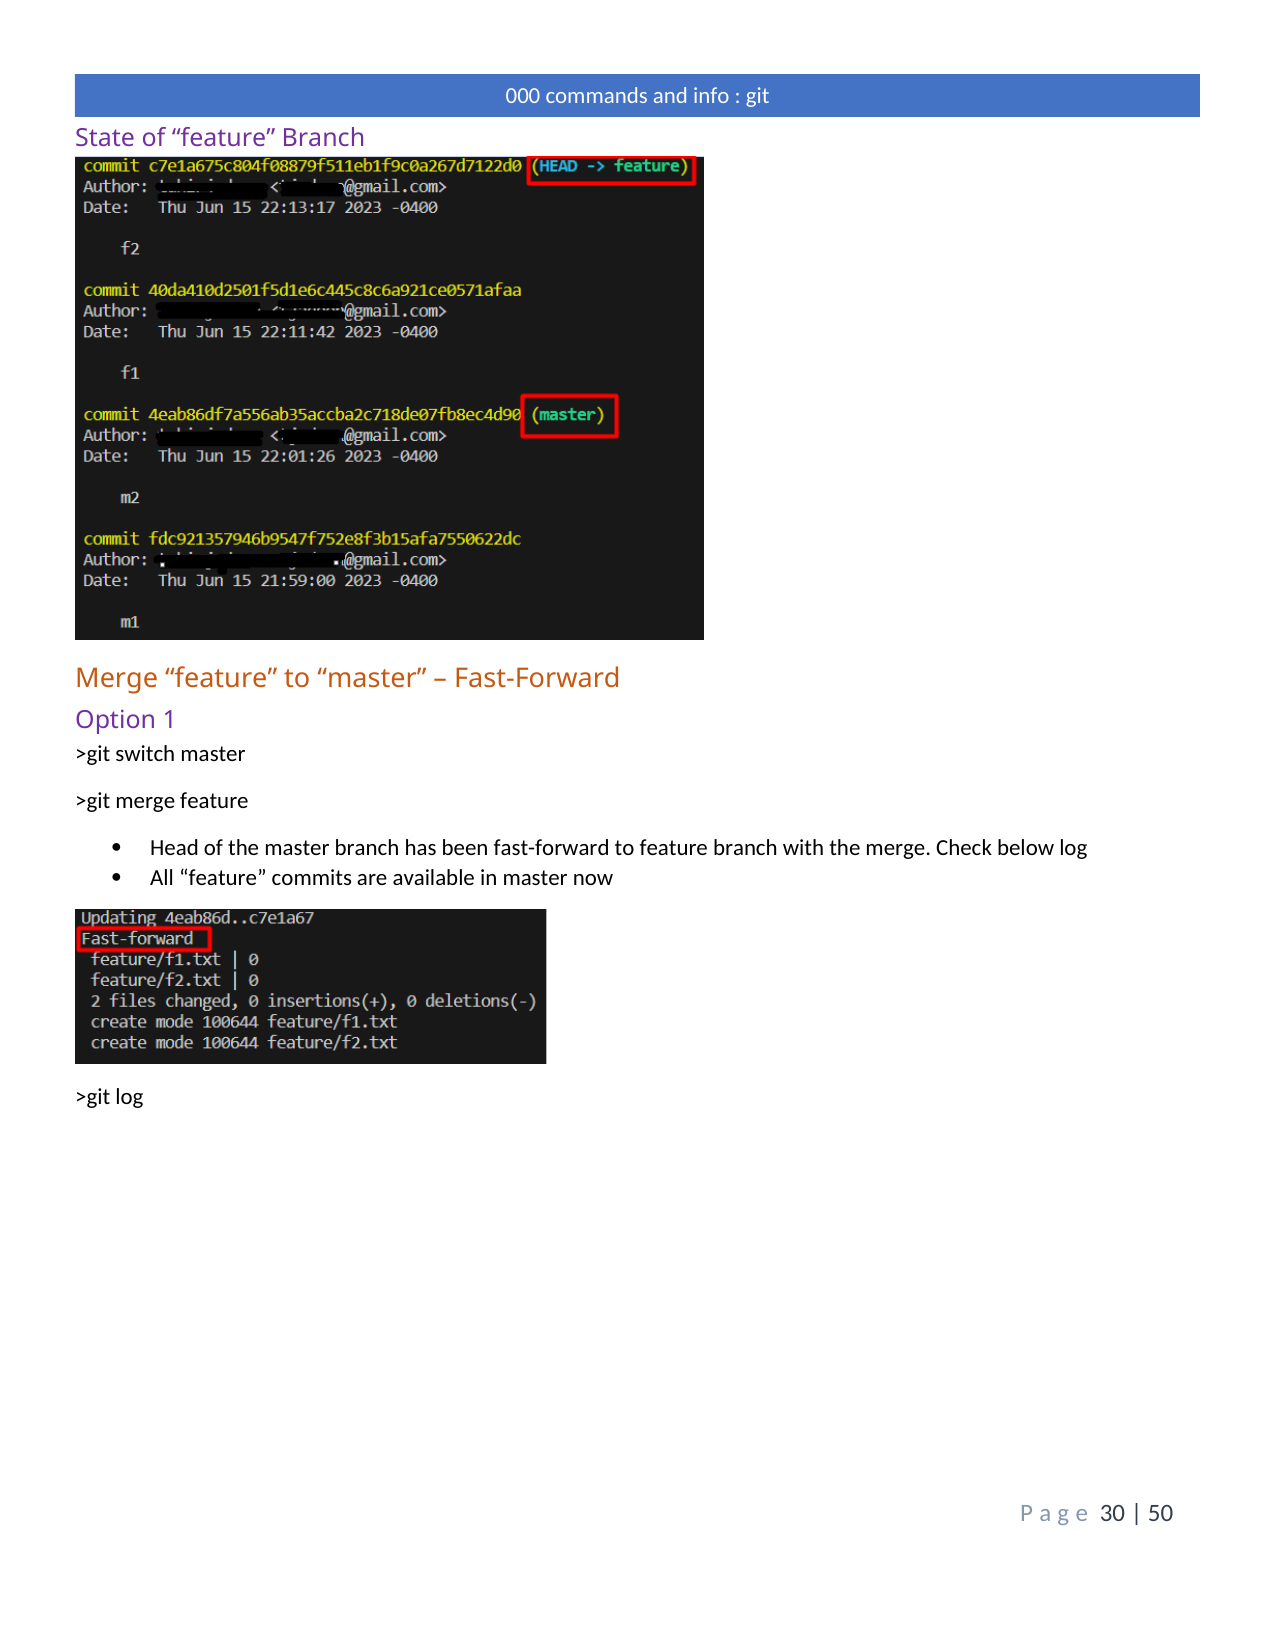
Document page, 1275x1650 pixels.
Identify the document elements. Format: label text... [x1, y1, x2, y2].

picture [75, 156, 704, 640]
subtitle Option 1 [75, 702, 1200, 736]
list Head of the master branch has been fast-forward to feature branch with the merge. Check below log [112, 833, 1200, 861]
text >git log [75, 1082, 1200, 1110]
text >git merge feature [75, 786, 1200, 814]
subtitle Merge “feature” to “master” – Fast-Forward [75, 658, 1200, 695]
picture [75, 909, 547, 1064]
text >git switch master [75, 739, 1200, 767]
list All “feature” commits are available in master now [112, 863, 1200, 891]
subtitle State of “feature” Branch [75, 117, 1200, 154]
